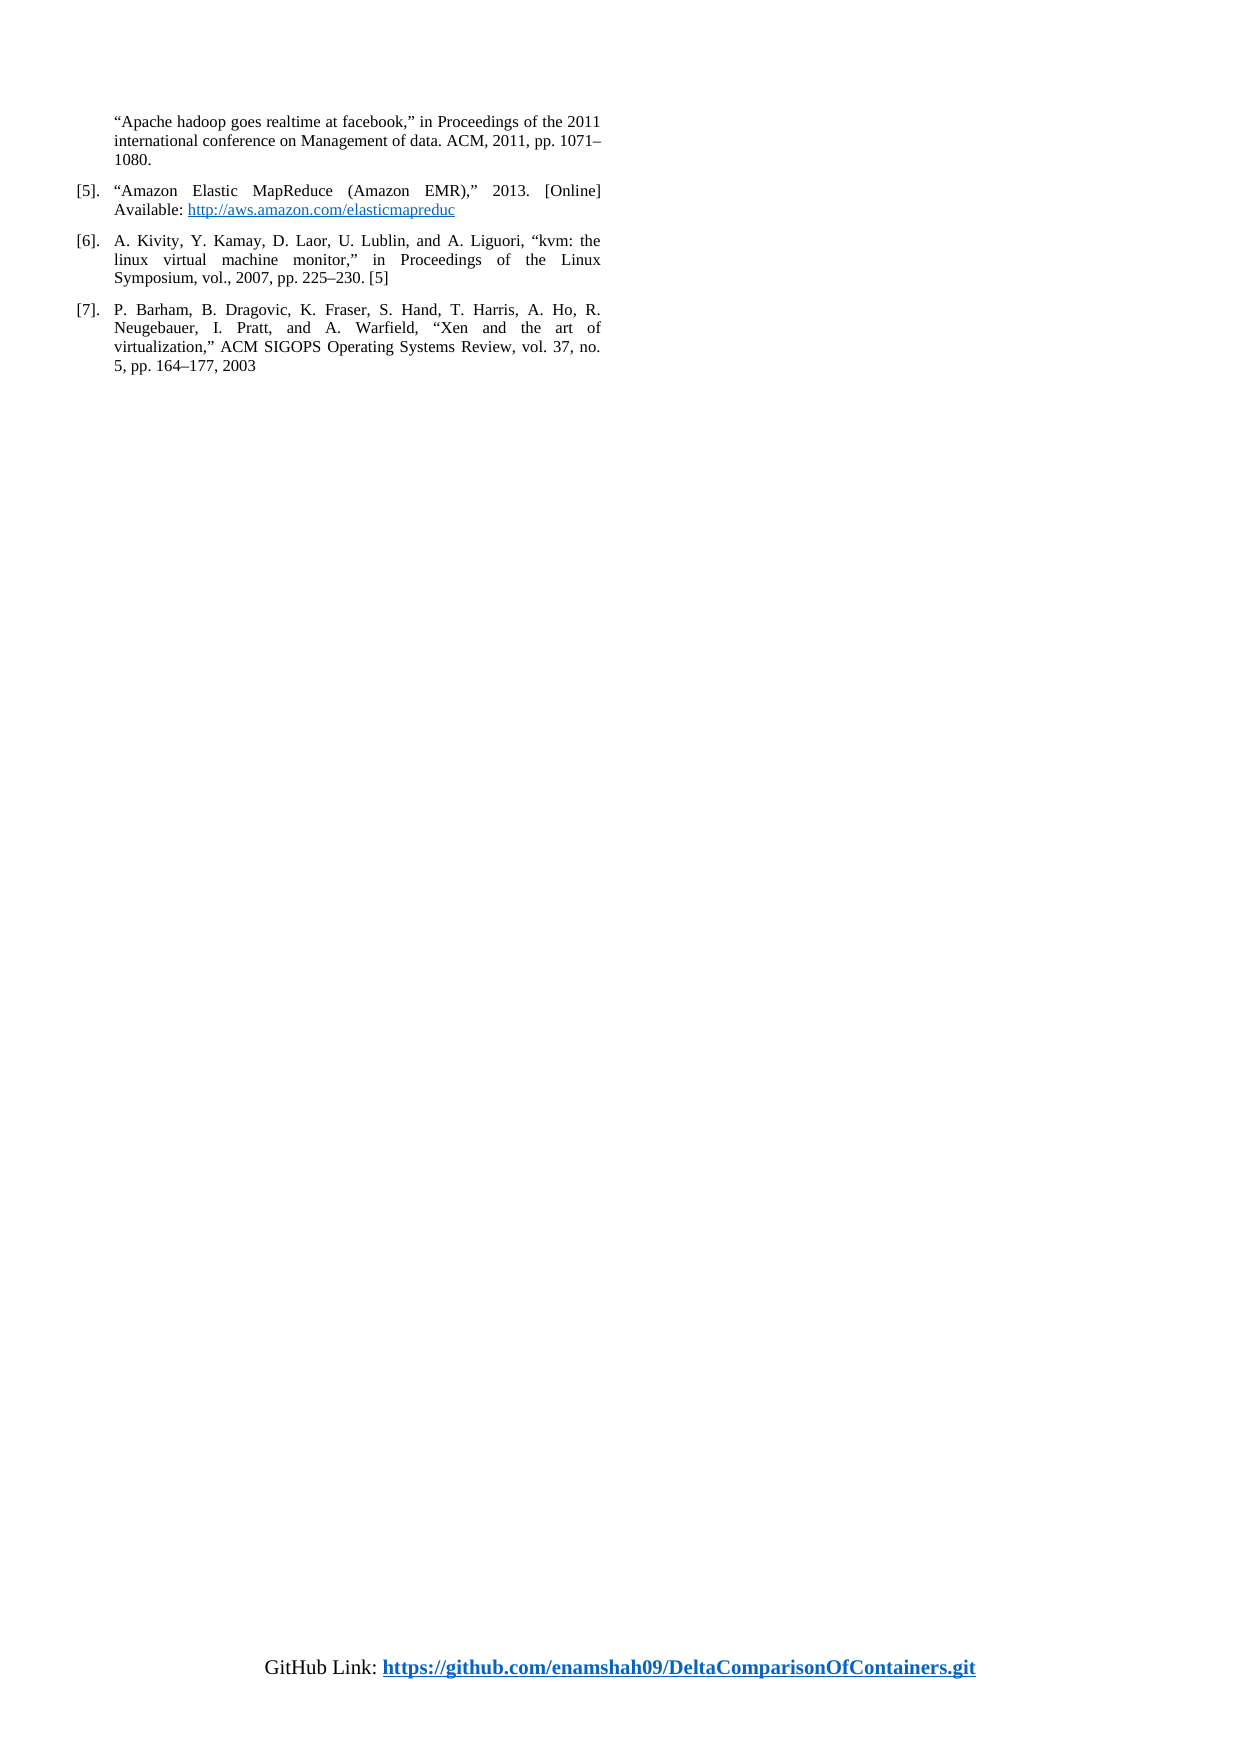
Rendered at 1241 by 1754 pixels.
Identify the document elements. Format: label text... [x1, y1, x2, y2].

list A. Kivity, Y. Kamay, D. Laor, U. Lublin, and A. Liguori, “kvm: the linux virtual machine monitor,” in Proceedings of the Linux Symposium, vol., 2007, pp. 225–230. [5] [76, 231, 601, 287]
list “Amazon Elastic MapReduce (Amazon EMR),” 2013. [Online] Available: http://aws.amazon.com/elasticmapreduc [76, 181, 601, 219]
list P. Barham, B. Dragovic, K. Fraser, S. Hand, T. Harris, A. Ho, R. Neugebauer, I. Pratt, and A. Warfield, “Xen and the art of virtualization,” ACM SIGOPS Operating Systems Review, vol. 37, no. 5, pp. 164–177, 2003 [76, 300, 601, 375]
